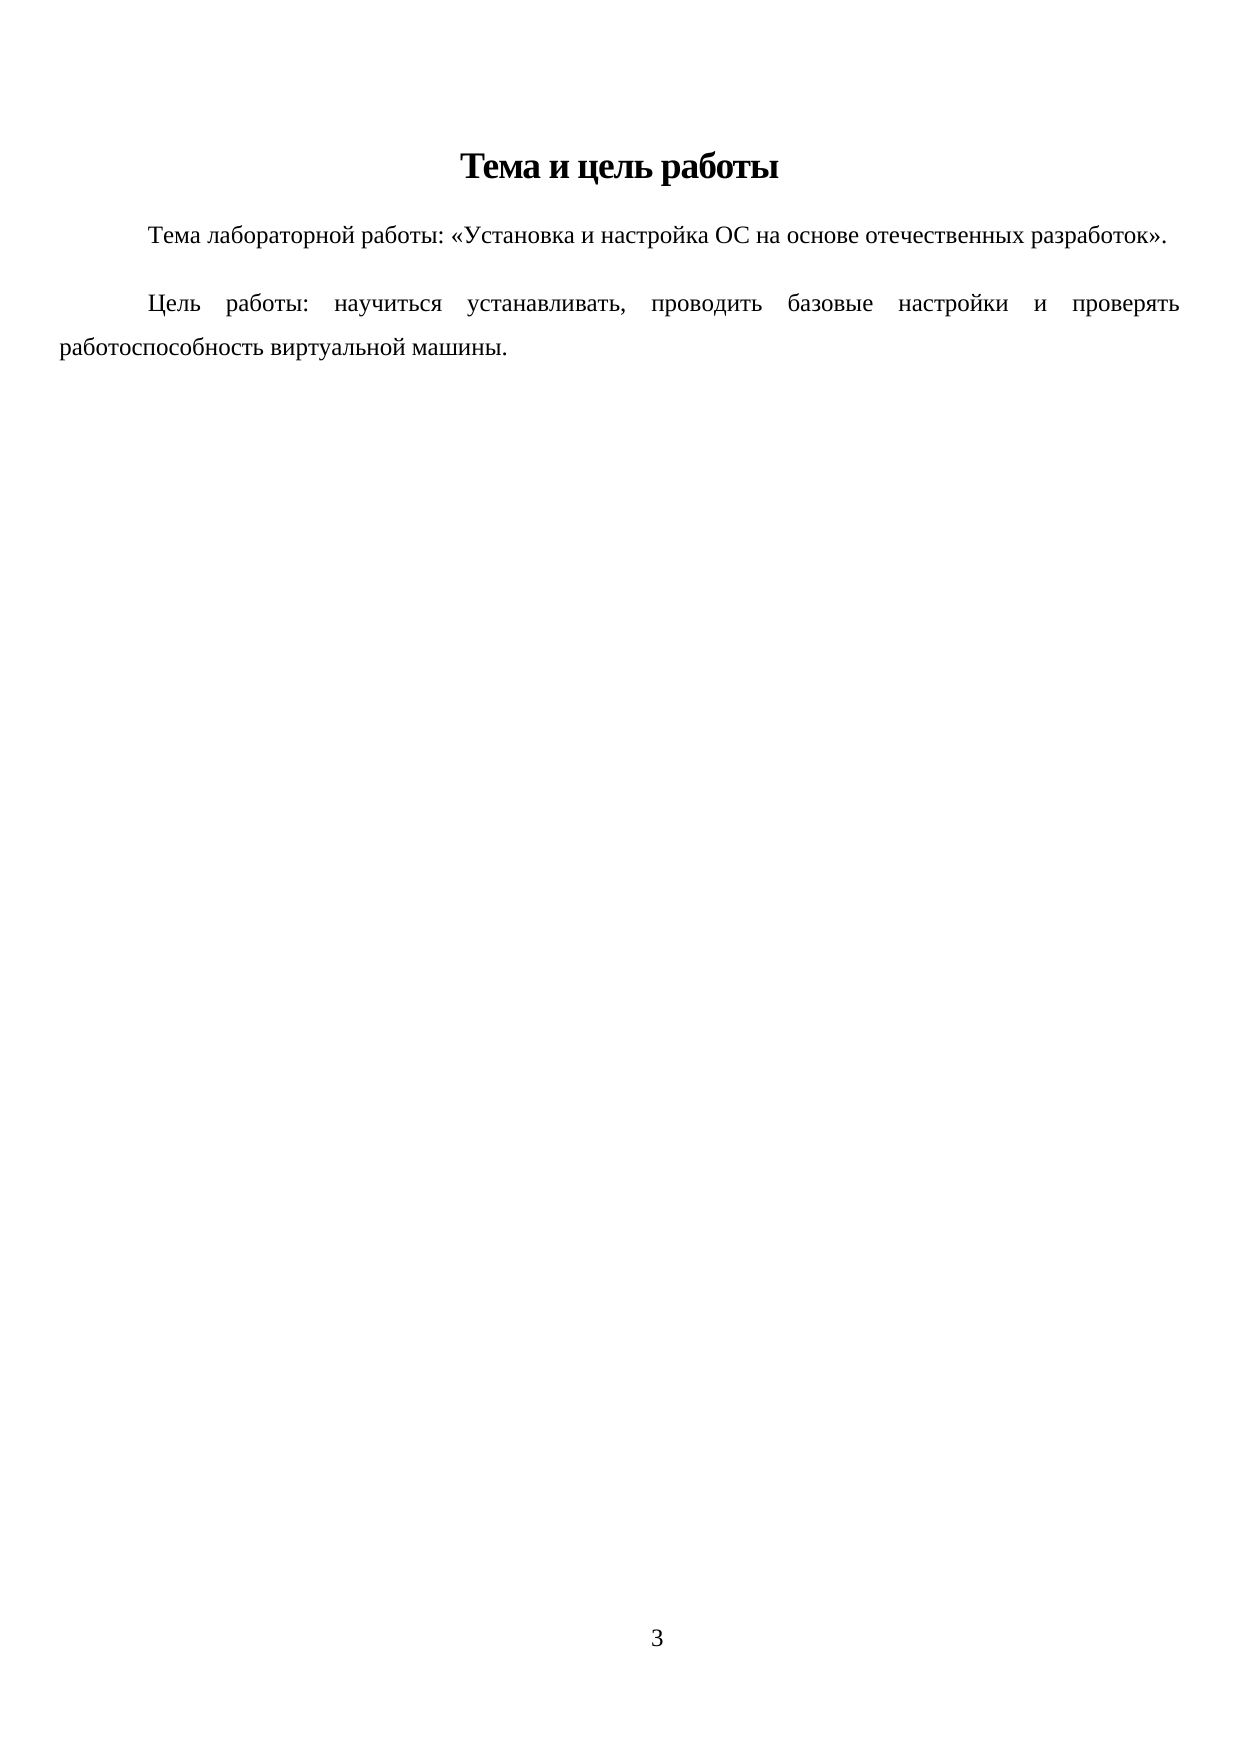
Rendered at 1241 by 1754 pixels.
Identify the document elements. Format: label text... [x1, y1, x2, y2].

subtitle Тема и цель работы [59, 143, 1181, 186]
text Цель работы: научиться устанавливать, проводить базовые настройки и проверять работоспособность виртуальной машины. [59, 288, 1181, 360]
text Тема лабораторной работы: «Установка и настройка ОС на основе отечественных разработок». [59, 220, 1181, 249]
